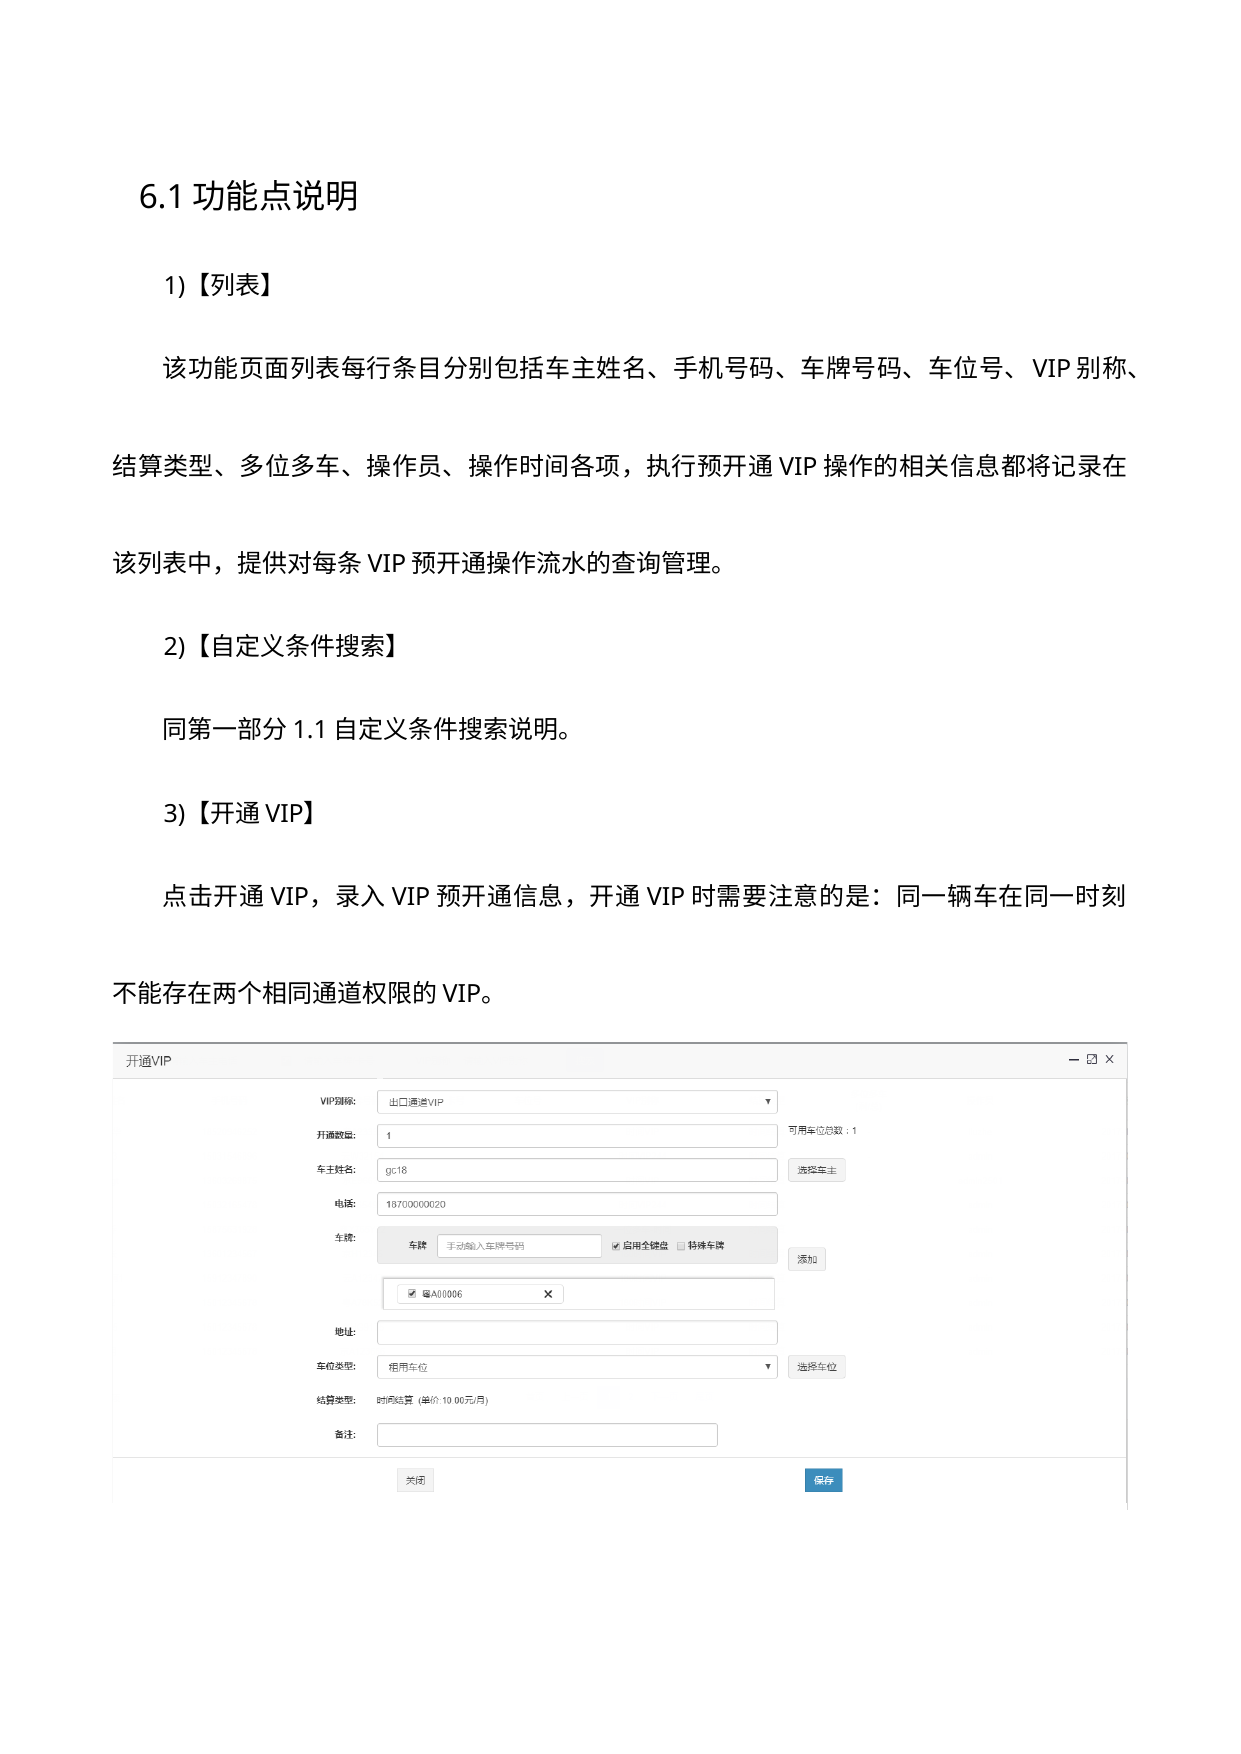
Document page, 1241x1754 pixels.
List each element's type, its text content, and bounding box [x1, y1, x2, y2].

list 3)【开通VIP】 [157, 779, 1128, 844]
list 6.1功能点说明 [112, 162, 1128, 227]
list 2)【自定义条件搜索】 [157, 612, 1128, 677]
list 该功能页面列表每行条目分别包括车主姓名、手机号码、车牌号码、车位号、VIP别称、结算类型、多位多车、操作员、操作时间各项，执行预开通VIP操作的相关信息都将记录在该列表中，提供对每条VIP预开通操作流水的查询管理。 [112, 334, 1128, 594]
list 1)【列表】 [157, 251, 1128, 316]
list 同第一部分1.1自定义条件搜索说明。 [112, 696, 1128, 761]
picture [112, 1042, 1128, 1510]
list 点击开通VIP，录入VIP预开通信息，开通VIP时需要注意的是：同一辆车在同一时刻不能存在两个相同通道权限的VIP。 [112, 862, 1128, 1024]
